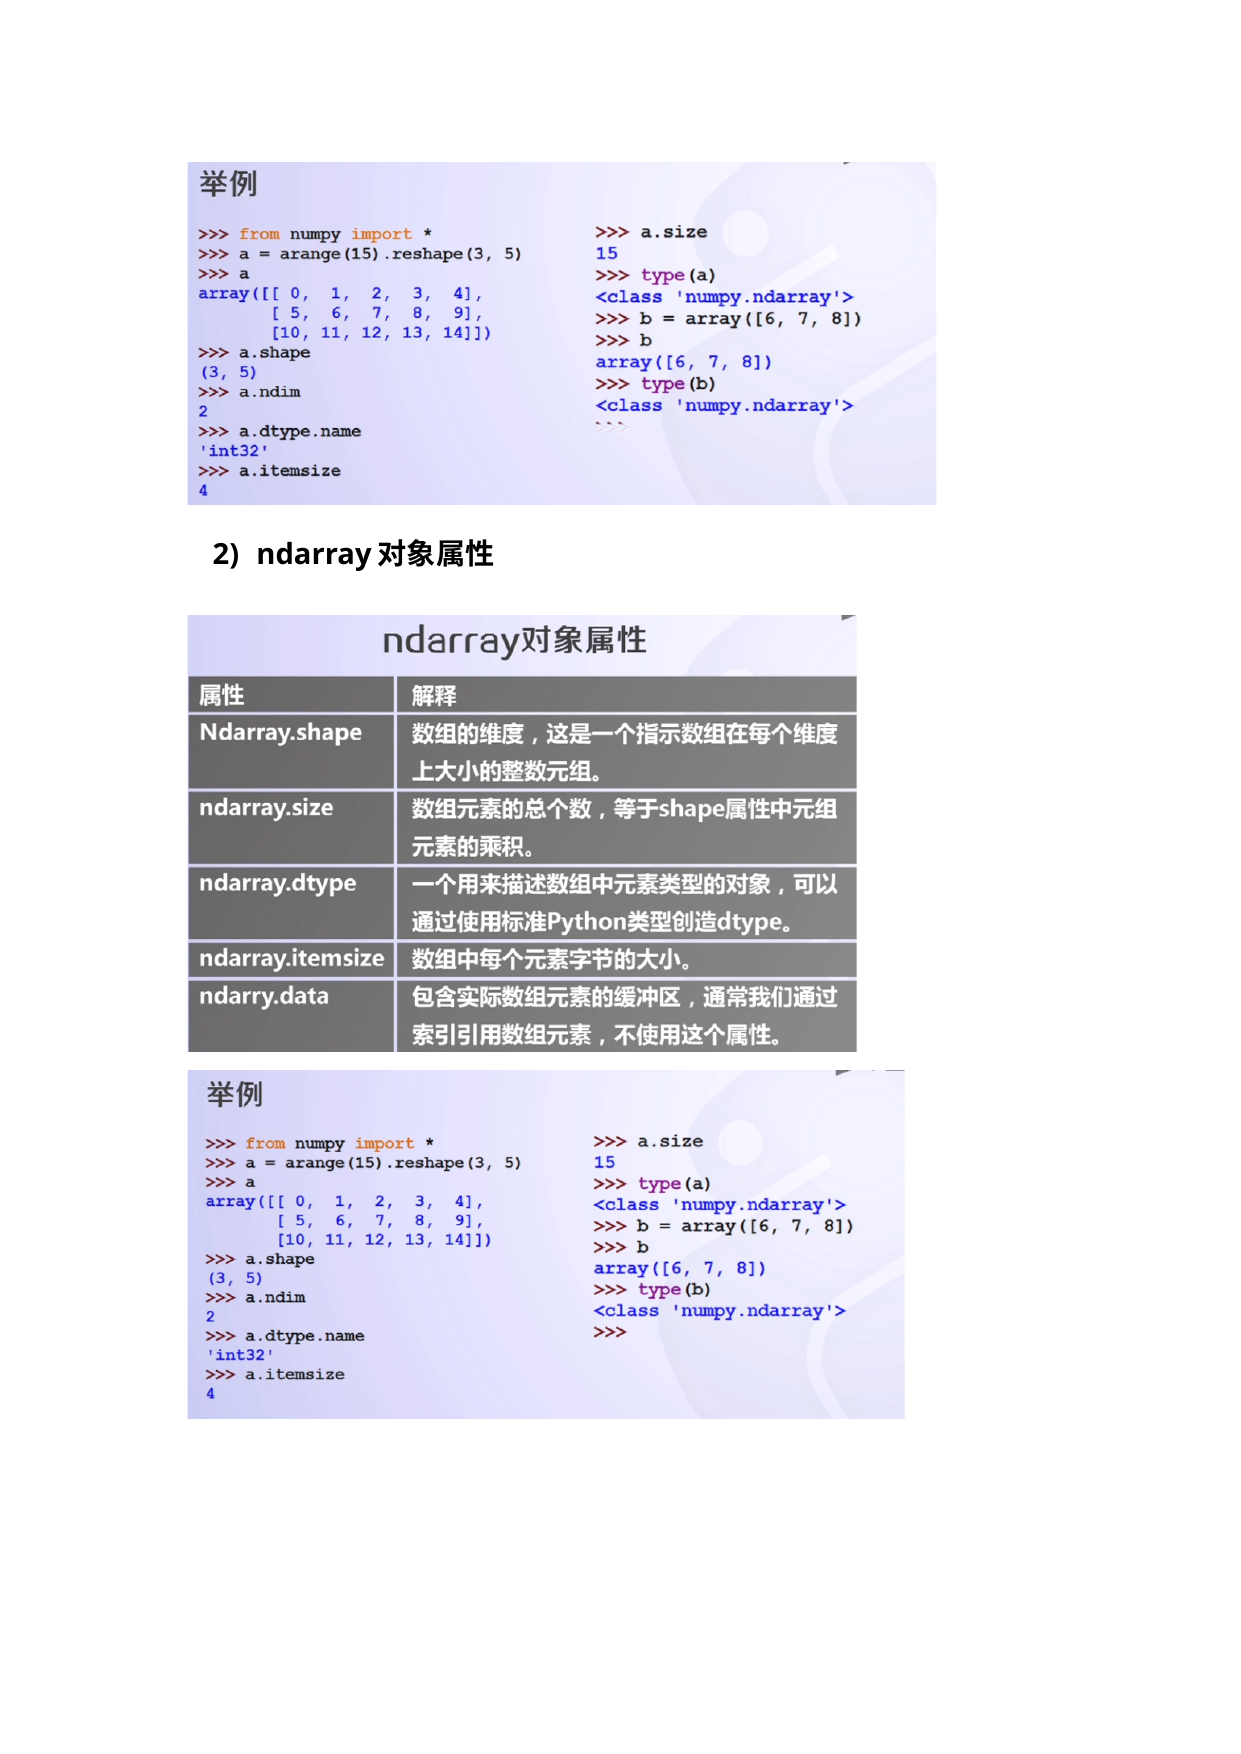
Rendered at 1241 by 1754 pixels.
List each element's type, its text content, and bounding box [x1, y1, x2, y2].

picture [187, 162, 937, 505]
picture [187, 1070, 905, 1419]
subtitle ndarray对象属性 [212, 519, 1028, 584]
picture [187, 615, 857, 1052]
